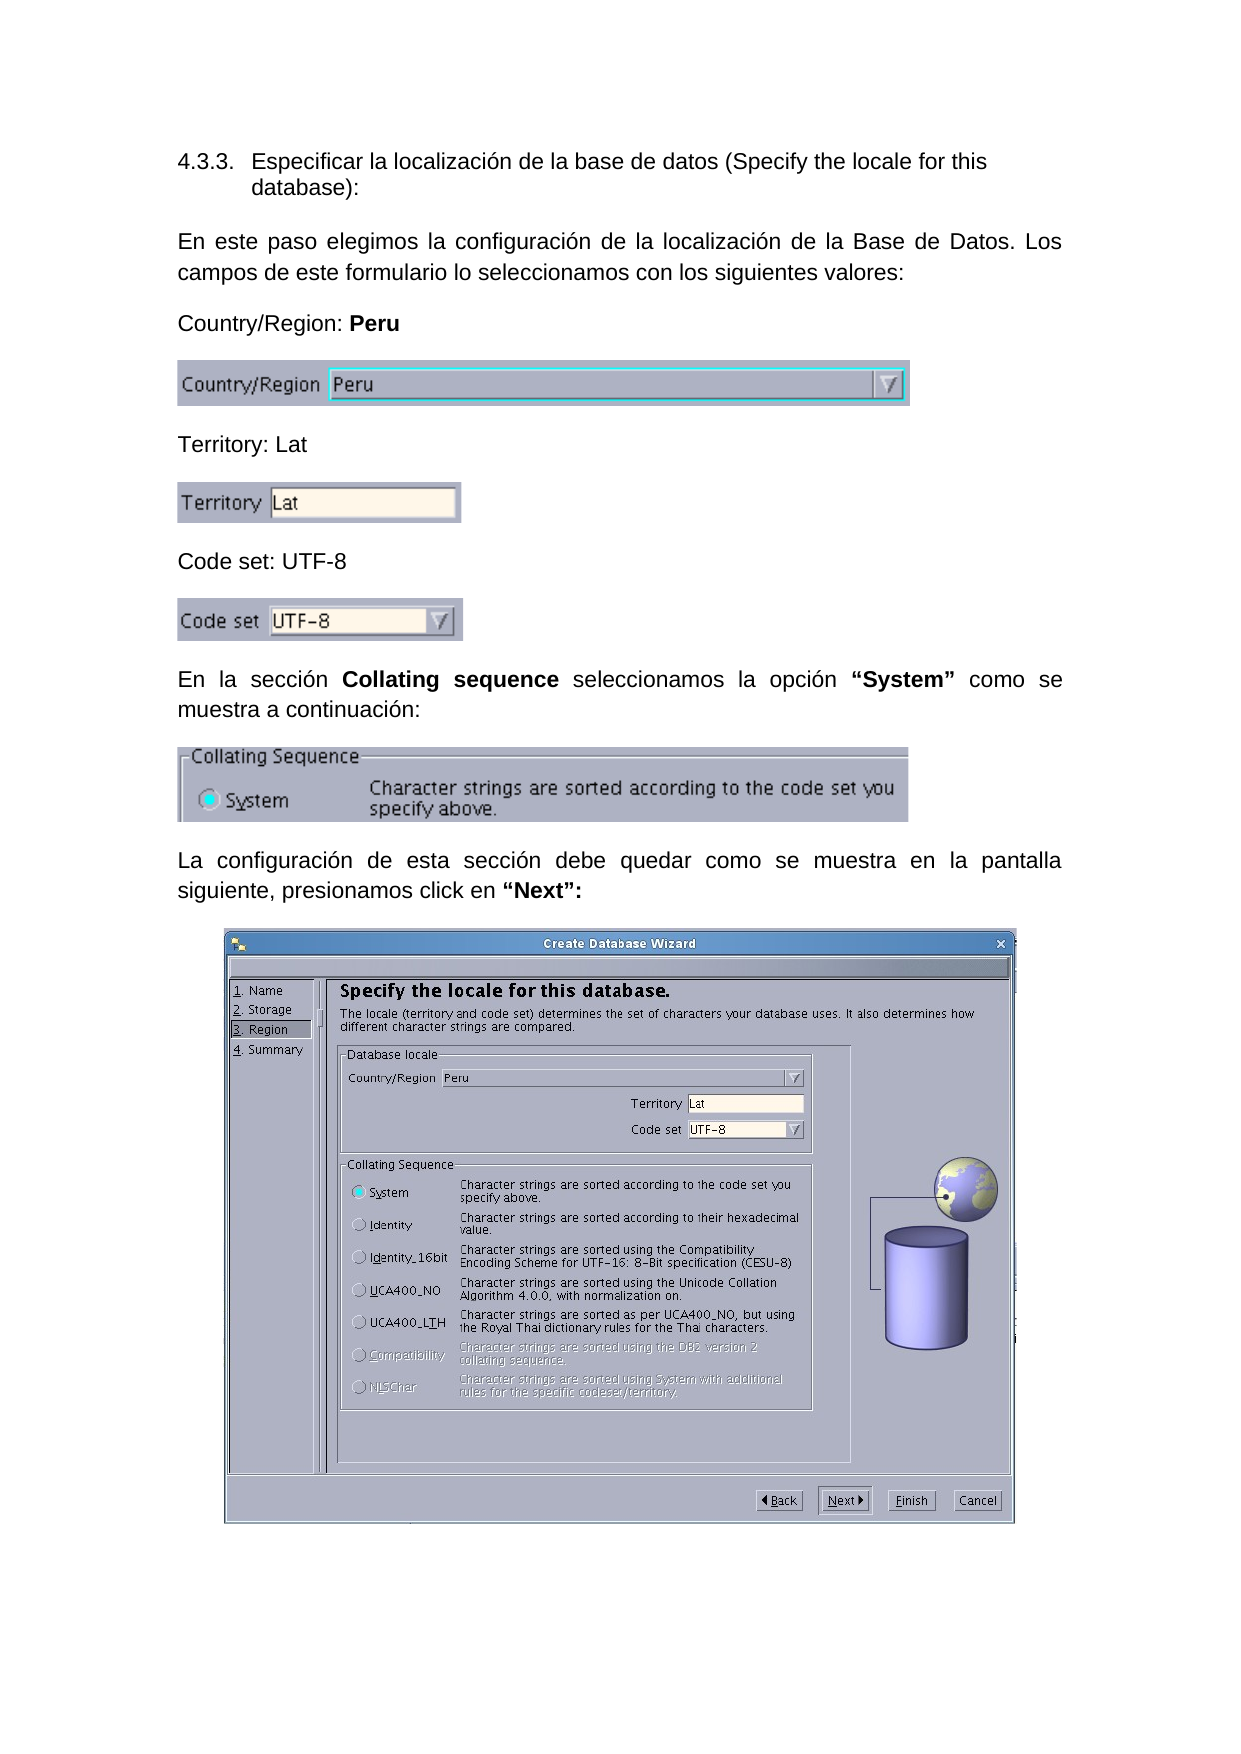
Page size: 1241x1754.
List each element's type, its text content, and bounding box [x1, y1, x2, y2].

text La configuración de esta sección debe quedar como se muestra en la pantalla siguiente, presionamos click en “Next”: [177, 847, 1063, 904]
picture [177, 482, 462, 523]
picture [177, 360, 910, 406]
text En la sección Collating sequence seleccionamos la opción “System” como se muestra a continuación: [177, 666, 1063, 722]
text Territory: Lat [177, 431, 1063, 457]
text En este paso elegimos la configuración de la localización de la Base de Datos. Los campos de este formulario lo seleccionamos con los siguientes valores: [177, 228, 1063, 285]
text Country/Region: Peru [177, 309, 1063, 336]
picture [177, 598, 464, 641]
picture [177, 747, 909, 822]
text Code set: UTF-8 [177, 548, 1063, 574]
picture [223, 928, 1017, 1524]
subtitle Especificar la localización de la base de datos (Specify the locale for this database): [177, 148, 1063, 200]
